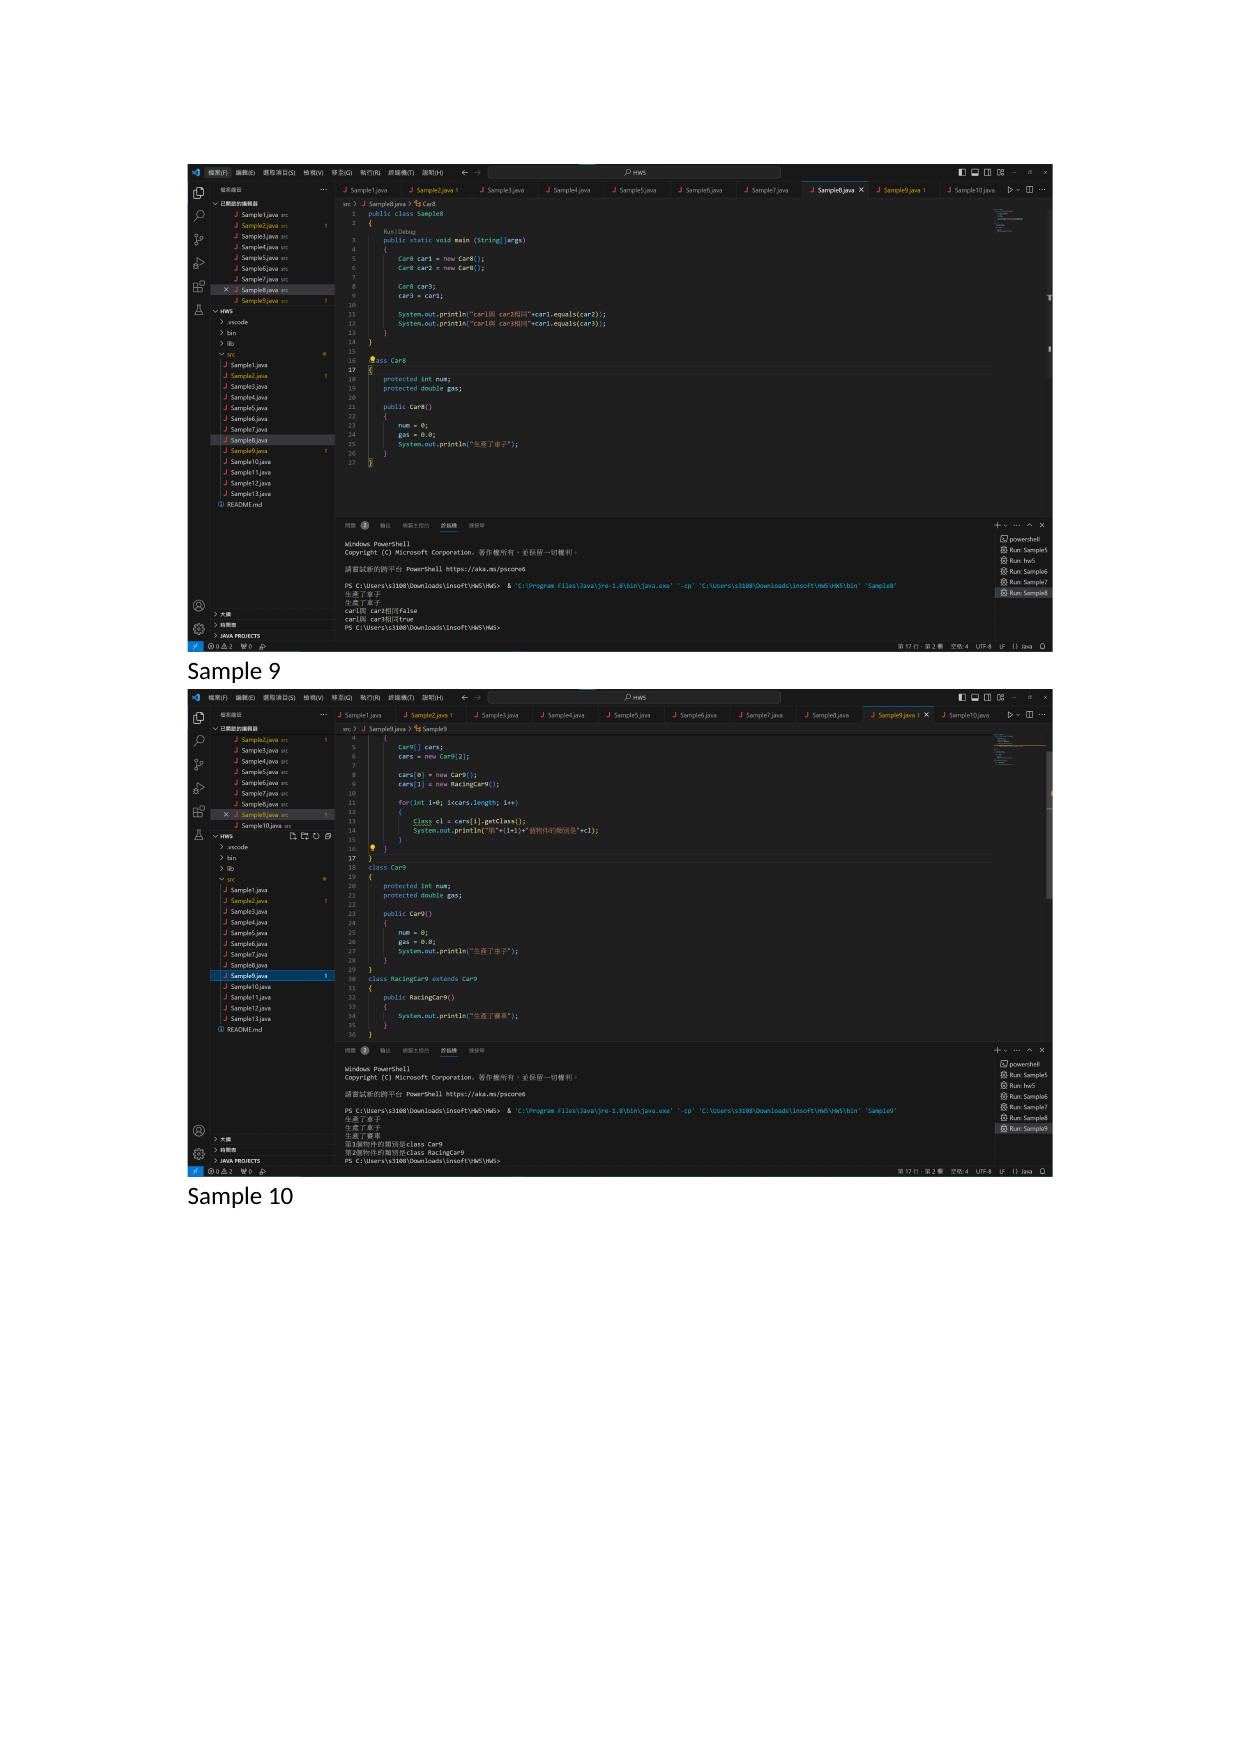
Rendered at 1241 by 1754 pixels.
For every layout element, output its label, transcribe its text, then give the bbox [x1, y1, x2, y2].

text Sample 10 [187, 1177, 1053, 1214]
text Sample 9 [187, 652, 1053, 689]
picture [187, 164, 1053, 652]
picture [187, 689, 1053, 1177]
